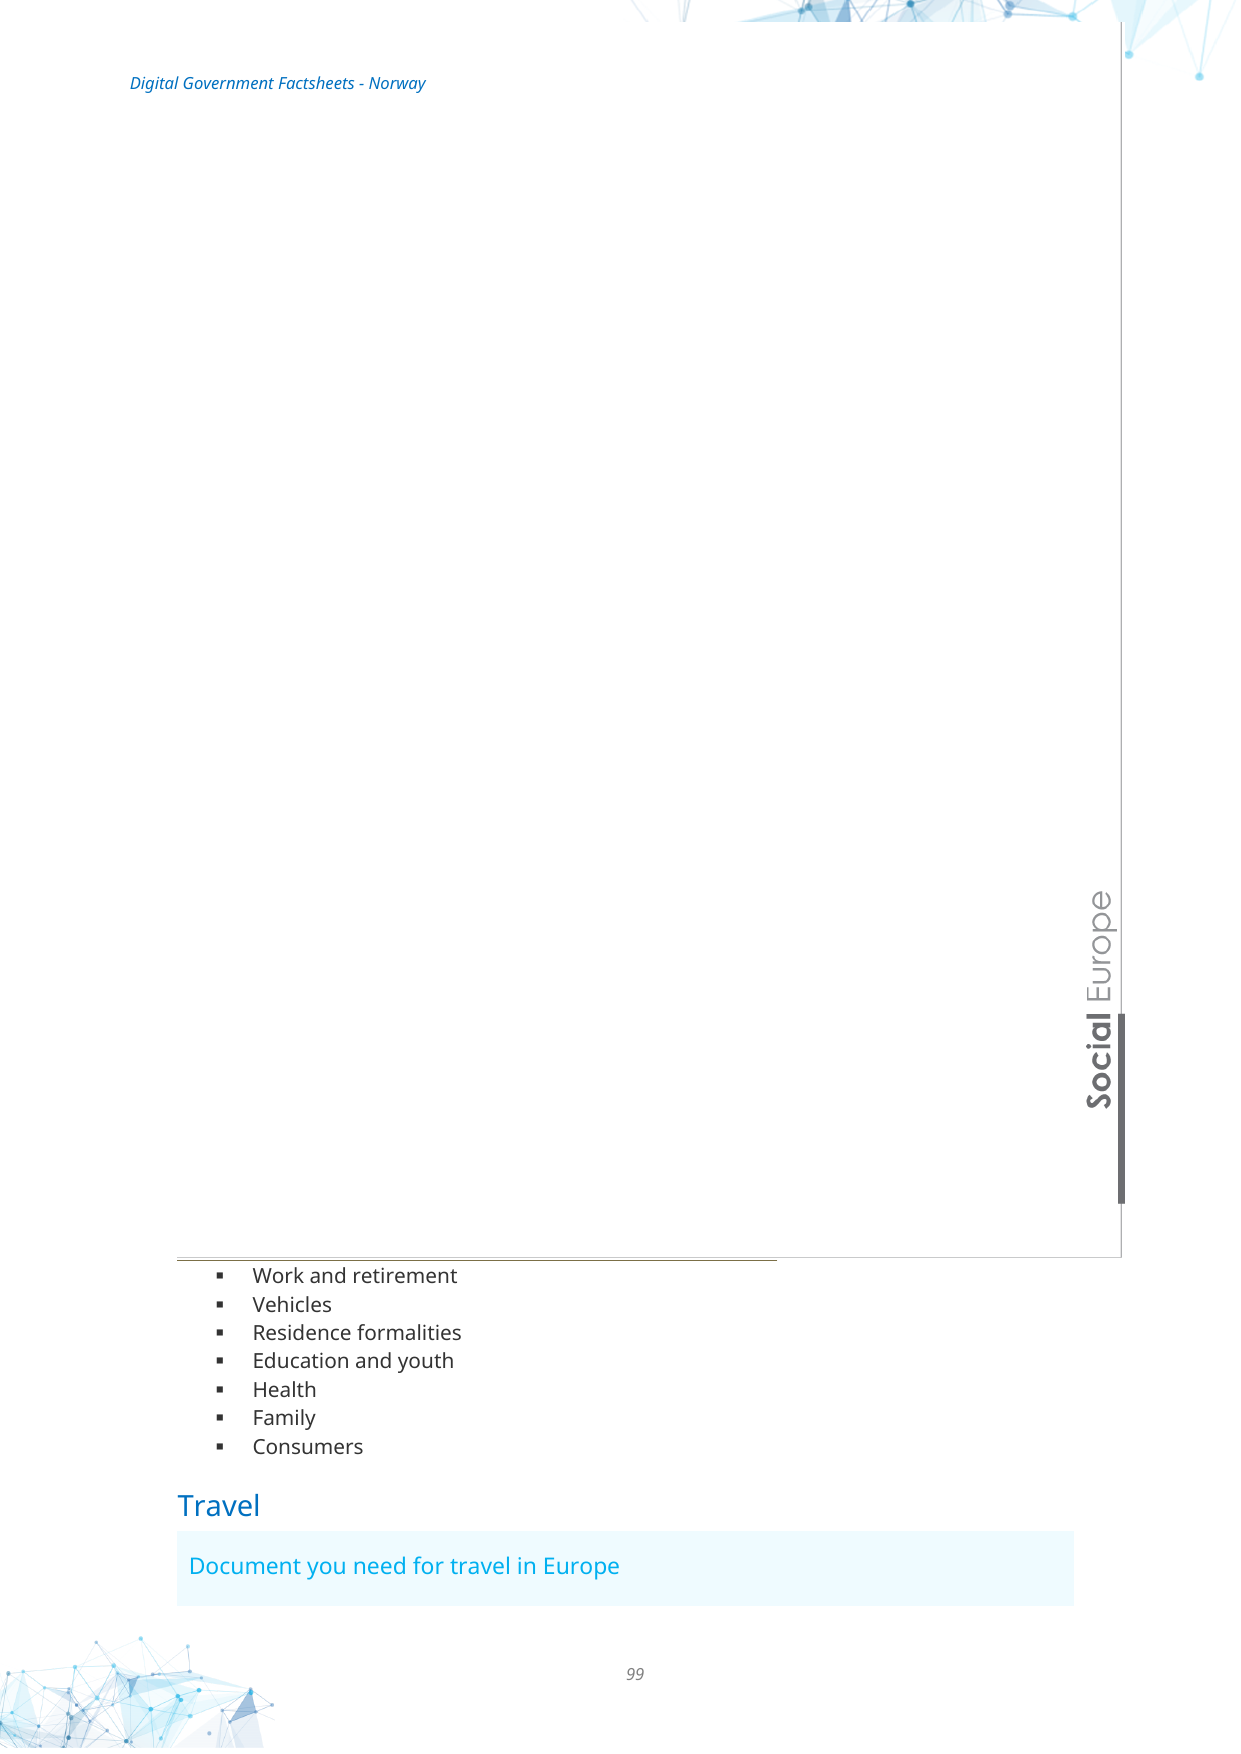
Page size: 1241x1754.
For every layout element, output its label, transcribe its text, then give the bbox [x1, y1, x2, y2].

list Health [215, 1375, 1092, 1403]
list Consumers [215, 1432, 1092, 1460]
list Family [215, 1403, 1092, 1432]
table_header Document you need for travel in Europe [177, 1531, 1074, 1606]
picture [177, 22, 1125, 1258]
subtitle Travel [177, 1485, 1092, 1525]
list Vehicles [215, 1290, 1092, 1318]
list Residence formalities [215, 1318, 1092, 1347]
list Education and youth [215, 1347, 1092, 1375]
list Work and retirement [215, 1261, 1092, 1290]
